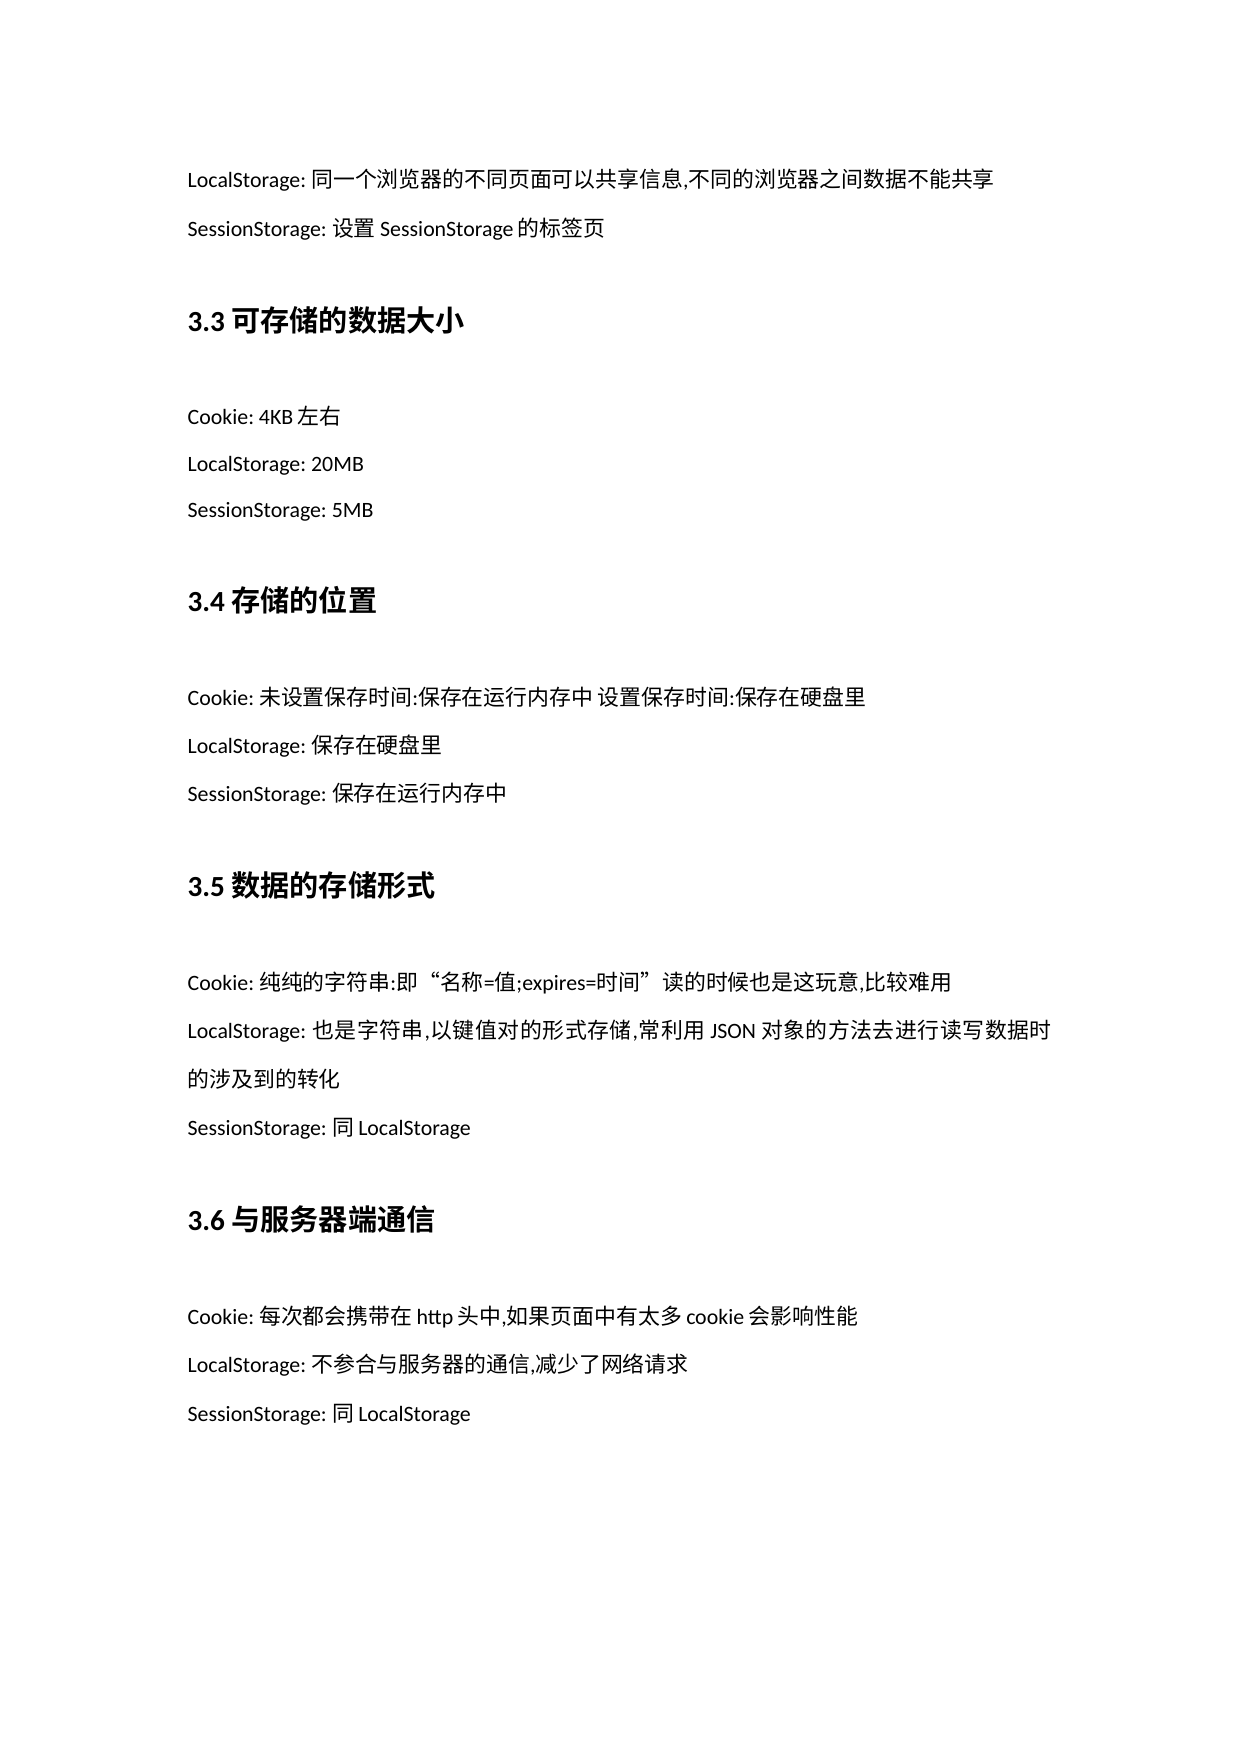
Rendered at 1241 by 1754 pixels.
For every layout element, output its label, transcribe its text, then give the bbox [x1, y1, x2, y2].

text 3.6 与服务器端通信 [187, 1185, 1053, 1250]
text LocalStorage: 也是字符串,以键值对的形式存储,常利用JSON对象的方法去进行读写数据时的涉及到的转化 [187, 1013, 1053, 1094]
text SessionStorage: 同LocalStorage [187, 1110, 1053, 1142]
text SessionStorage: 5MB [187, 493, 1053, 526]
text LocalStorage: 保存在硬盘里 [187, 728, 1053, 760]
text Cookie: 未设置保存时间:保存在运行内存中 设置保存时间:保存在硬盘里 [187, 679, 1053, 712]
text 3.4 存储的位置 [187, 566, 1053, 631]
text SessionStorage: 保存在运行内存中 [187, 776, 1053, 808]
text Cookie: 纯纯的字符串:即“名称=值;expires=时间”读的时候也是这玩意,比较难用 [187, 964, 1053, 997]
text Cookie: 4KB左右 [187, 399, 1053, 431]
text LocalStorage: 同一个浏览器的不同页面可以共享信息,不同的浏览器之间数据不能共享 [187, 162, 1053, 194]
text SessionStorage: 设置SessionStorage的标签页 [187, 210, 1053, 243]
text LocalStorage: 20MB [187, 447, 1053, 480]
text 3.5 数据的存储形式 [187, 851, 1053, 916]
text 3.3 可存储的数据大小 [187, 286, 1053, 351]
text SessionStorage: 同LocalStorage [187, 1395, 1053, 1428]
text Cookie: 每次都会携带在http头中,如果页面中有太多cookie会影响性能 [187, 1299, 1053, 1331]
text LocalStorage: 不参合与服务器的通信,减少了网络请求 [187, 1347, 1053, 1379]
